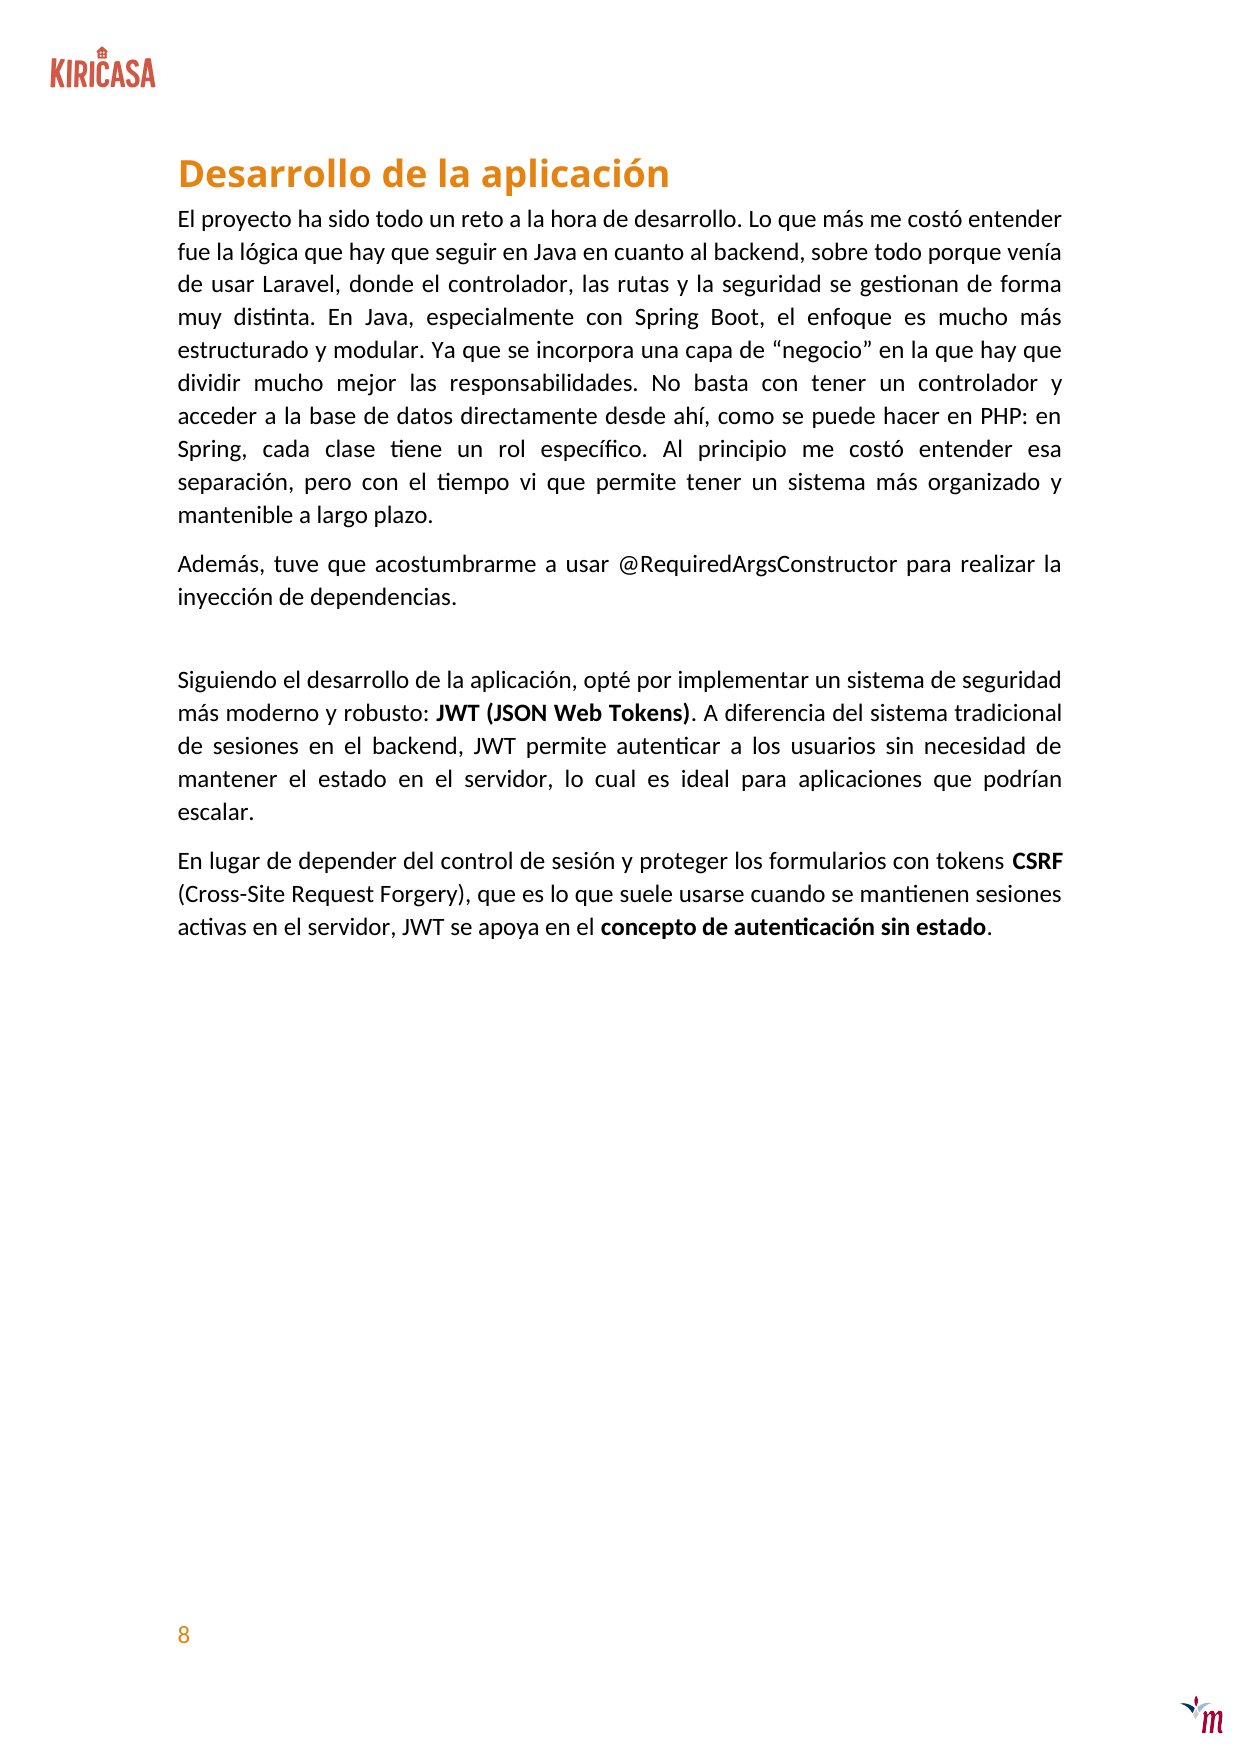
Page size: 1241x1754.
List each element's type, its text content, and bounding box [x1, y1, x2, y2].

picture [1168, 1684, 1241, 1751]
text El proyecto ha sido todo un reto a la hora de desarrollo. Lo que más me costó entender fue la lógica que hay que seguir en Java en cuanto al backend, sobre todo porque venía de usar Laravel, donde el controlador, las rutas y la seguridad se gestionan de forma muy distinta. En Java, especialmente con Spring Boot, el enfoque es mucho más estructurado y modular. Ya que se incorpora una capa de “negocio” en la que hay que dividir mucho mejor las responsabilidades. No basta con tener un controlador y acceder a la base de datos directamente desde ahí, como se puede hacer en PHP: en Spring, cada clase tiene un rol específico. Al principio me costó entender esa separación, pero con el tiempo vi que permite tener un sistema más organizado y mantenible a largo plazo. [177, 203, 1063, 529]
text Además, tuve que acostumbrarme a usar @RequiredArgsConstructor para realizar la inyección de dependencias. [177, 548, 1063, 612]
picture [46, 40, 156, 94]
text Siguiendo el desarrollo de la aplicación, opté por implementar un sistema de seguridad más moderno y robusto: JWT (JSON Web Tokens). A diferencia del sistema tradicional de sesiones en el backend, JWT permite autenticar a los usuarios sin necesidad de mantener el estado en el servidor, lo cual es ideal para aplicaciones que podrían escalar. [177, 631, 1063, 826]
subtitle Desarrollo de la aplicación [177, 148, 1063, 199]
text En lugar de depender del control de sesión y proteger los formularios con tokens CSRF (Cross-Site Request Forgery), que es lo que suele usarse cuando se mantienen sesiones activas en el servidor, JWT se apoya en el concepto de autenticación sin estado. [177, 845, 1063, 942]
